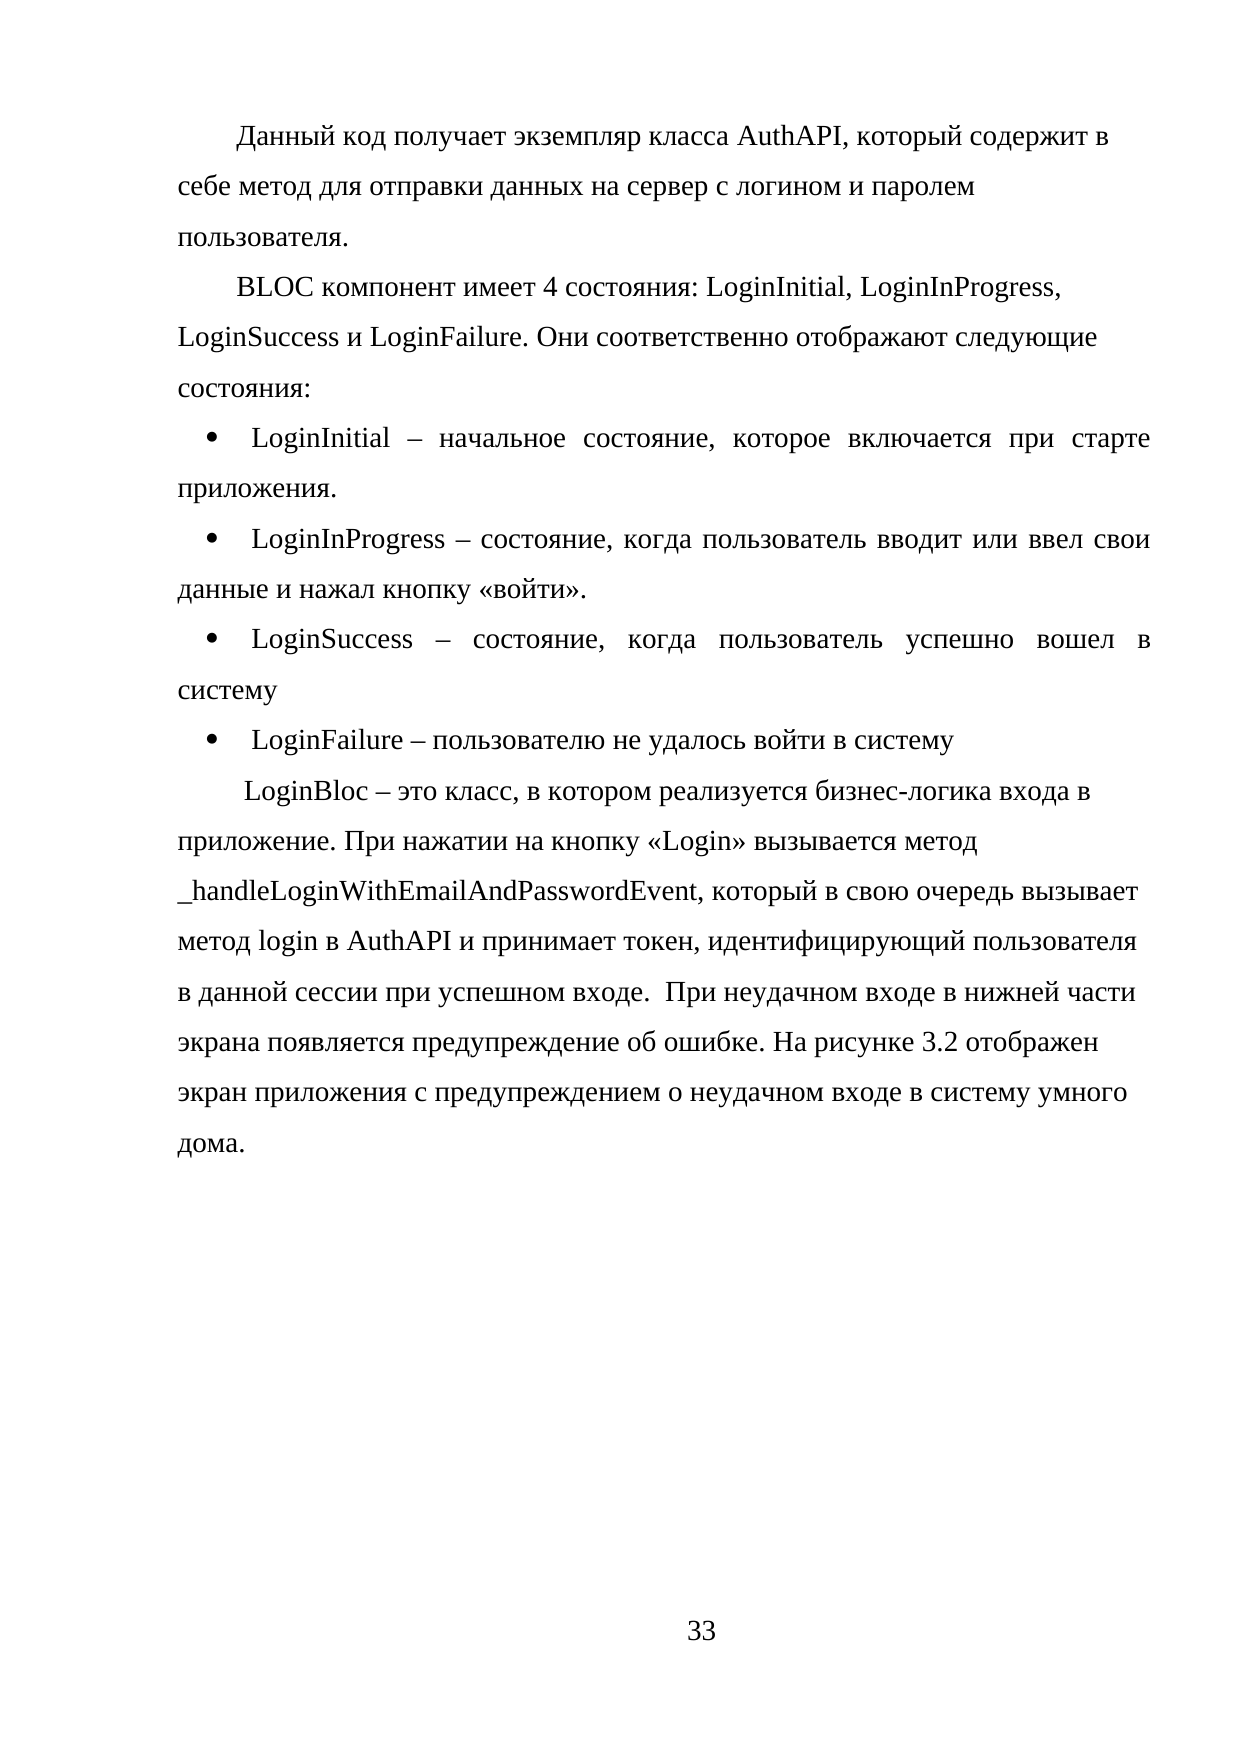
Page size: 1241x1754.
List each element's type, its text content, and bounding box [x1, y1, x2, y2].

list LoginInitial – начальное состояние, которое включается при старте приложения. [177, 420, 1152, 504]
text BLOC компонент имеет 4 состояния: LoginInitial, LoginInProgress, LoginSuccess и LoginFailure. Они соответственно отображают следующие состояния: [177, 269, 1152, 403]
text Данный код получает экземпляр класса AuthAPI, который содержит в себе метод для отправки данных на сервер с логином и паролем пользователя. [177, 118, 1152, 252]
list LoginFailure – пользователю не удалось войти в систему [177, 722, 1152, 756]
list LoginInProgress – состояние, когда пользователь вводит или ввел свои данные и нажал кнопку «войти». [177, 521, 1152, 605]
text LoginBloc – это класс, в котором реализуется бизнес-логика входа в приложение. При нажатии на кнопку «Login» вызывается метод _handleLoginWithEmailAndPasswordEvent, который в свою очередь вызывает метод login в AuthAPI и принимает токен, идентифицирующий пользователя в данной сессии при успешном входе. При неудачном входе в нижней части экрана появляется предупреждение об ошибке. На рисунке 3.2 отображен экран приложения с предупреждением о неудачном входе в систему умного дома. [177, 773, 1152, 1158]
list LoginSuccess – состояние, когда пользователь успешно вошел в систему [177, 621, 1152, 705]
